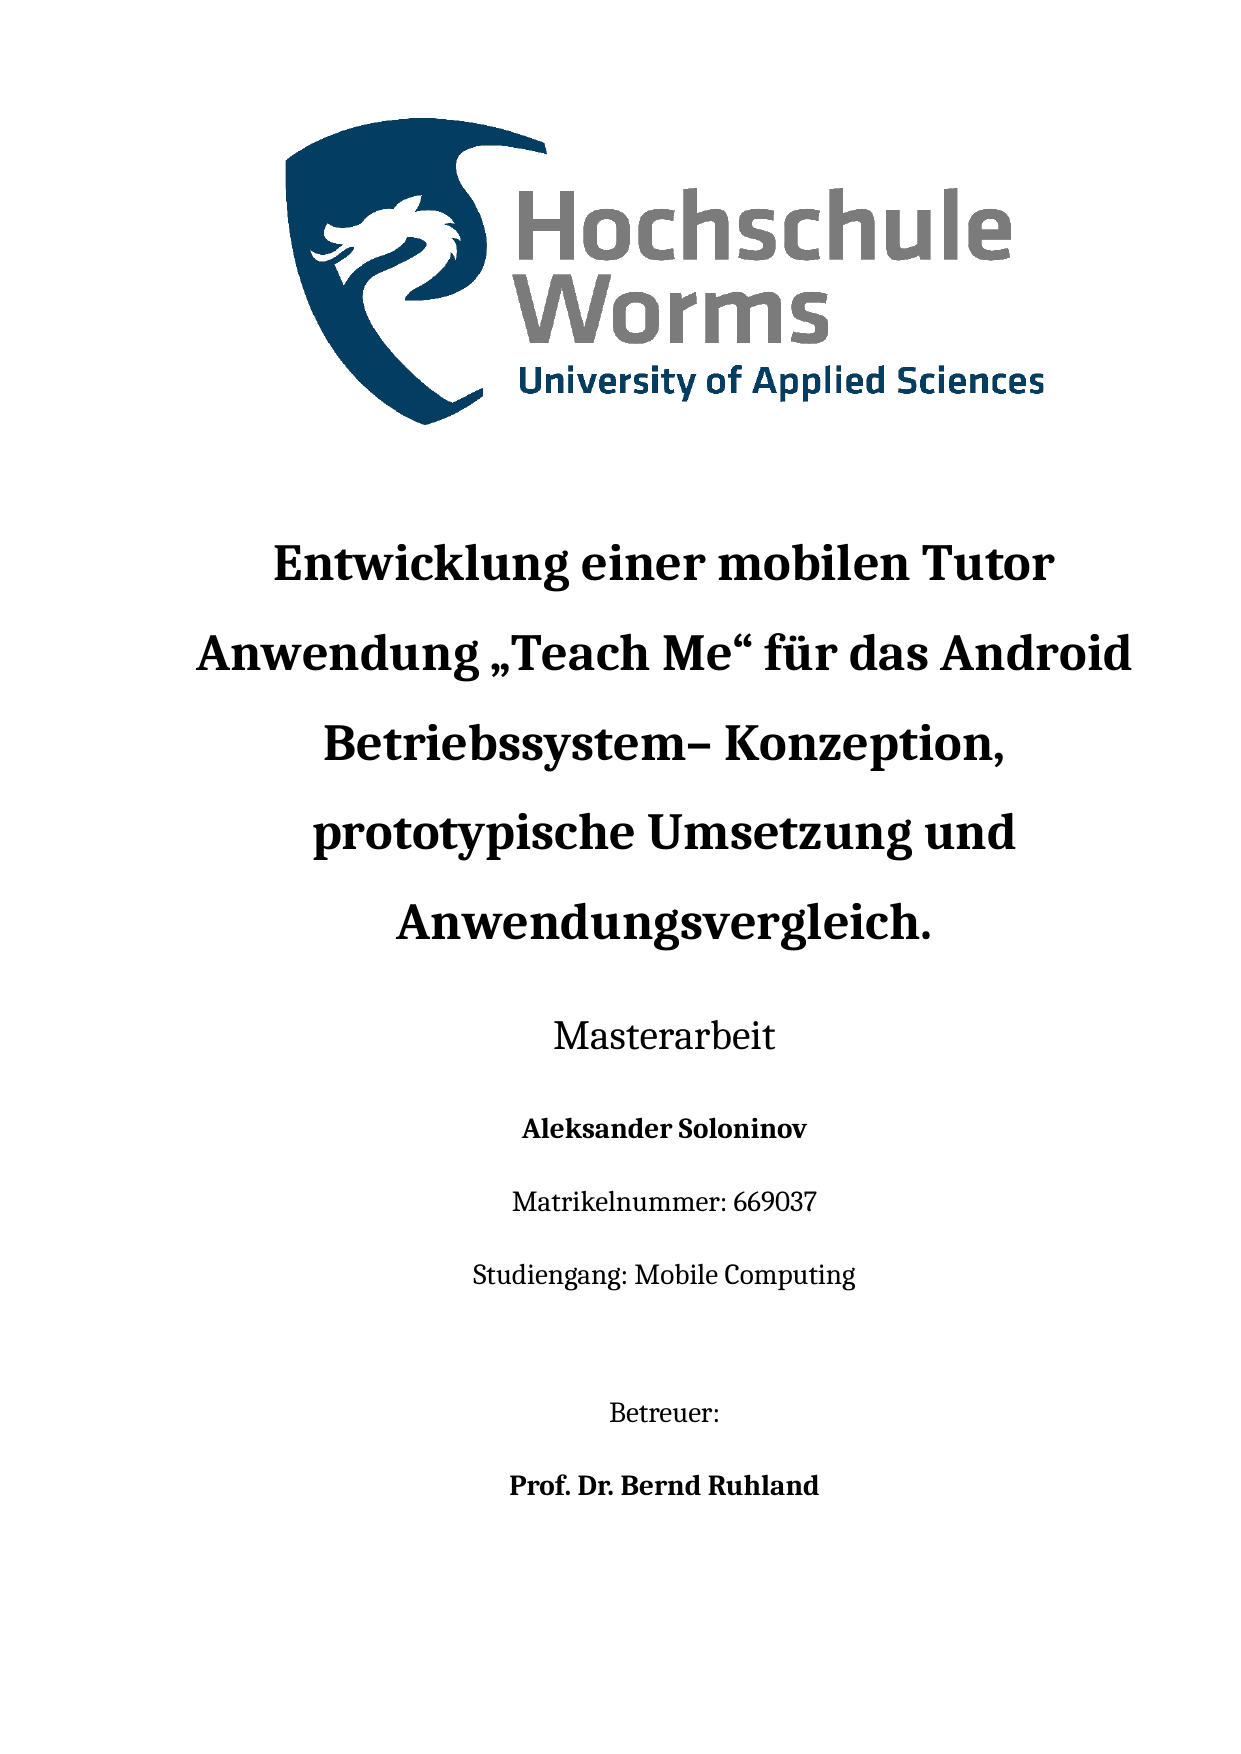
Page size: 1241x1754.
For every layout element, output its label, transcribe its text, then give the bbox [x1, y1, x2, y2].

text Aleksander Soloninov [177, 1113, 1152, 1146]
text Matrikelnummer: 669037 [177, 1185, 1152, 1219]
text Prof. Dr. Bernd Ruhland [177, 1469, 1152, 1502]
picture [285, 118, 1044, 425]
text Betreuer: [177, 1396, 1152, 1429]
text Entwicklung einer mobilen Tutor Anwendung „Teach Me“ für das Android Betriebssystem– Konzeption, prototypische Umsetzung und Anwendungsvergleich. [177, 533, 1152, 953]
text Studiengang: Mobile Computing [177, 1258, 1152, 1292]
text Masterarbeit [177, 1012, 1151, 1059]
